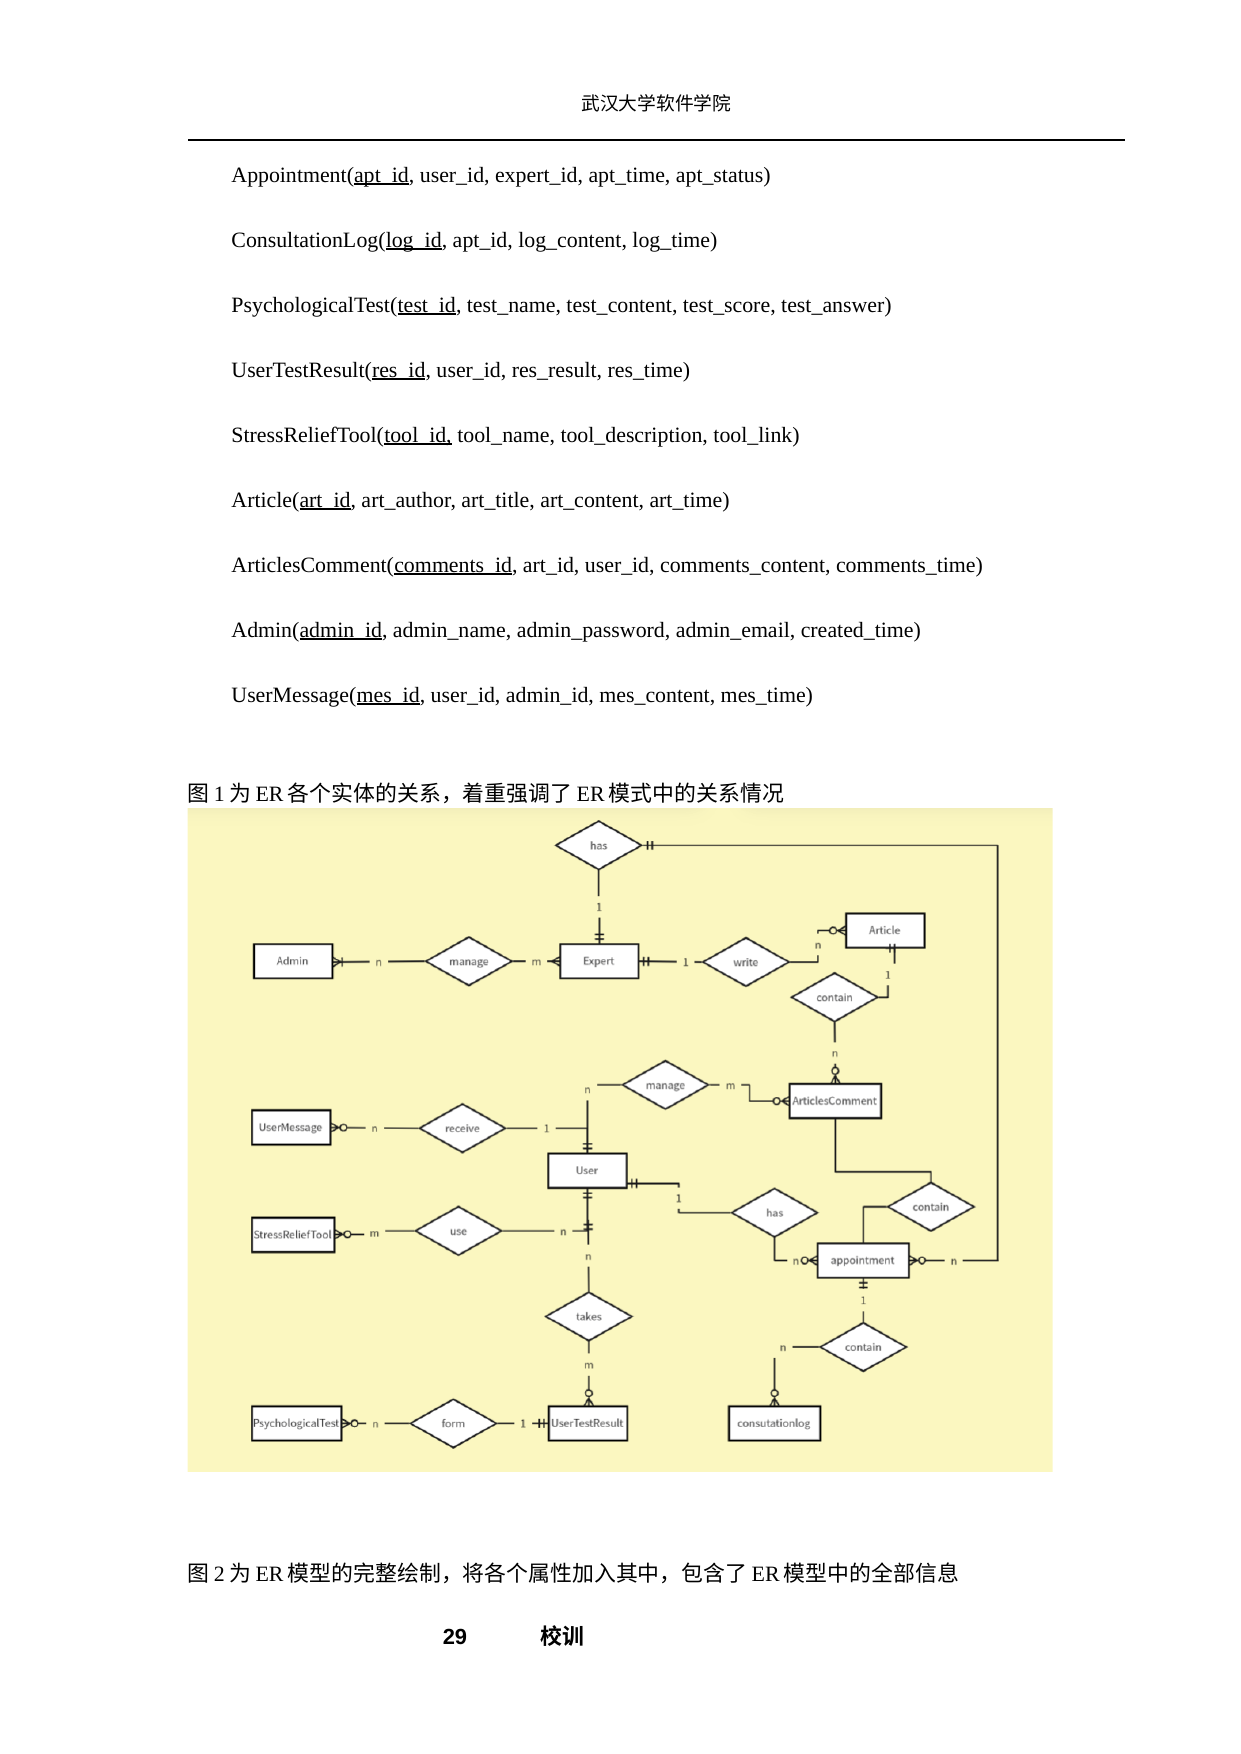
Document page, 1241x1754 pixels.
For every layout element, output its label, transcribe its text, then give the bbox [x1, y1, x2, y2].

text 图1为ER各个实体的关系，着重强调了ER模式中的关系情况 [187, 776, 1125, 808]
text ArticlesComment(comments_id, art_id, user_id, comments_content, comments_time) [187, 548, 1125, 581]
text ConsultationLog(log_id, apt_id, log_content, log_time) [187, 223, 1125, 256]
text 图2为ER模型的完整绘制，将各个属性加入其中，包含了ER模型中的全部信息 [187, 1556, 1125, 1588]
text PsychologicalTest(test_id, test_name, test_content, test_score, test_answer) [187, 288, 1125, 321]
text UserMessage(mes_id, user_id, admin_id, mes_content, mes_time) [187, 678, 1125, 711]
text Article(art_id, art_author, art_title, art_content, art_time) [187, 483, 1125, 516]
picture [187, 808, 1053, 1472]
text StressReliefTool(tool_id, tool_name, tool_description, tool_link) [187, 418, 1125, 451]
text UserTestResult(res_id, user_id, res_result, res_time) [187, 353, 1125, 386]
text Appointment(apt_id, user_id, expert_id, apt_time, apt_status) [187, 158, 1125, 191]
text Admin(admin_id, admin_name, admin_password, admin_email, created_time) [187, 613, 1125, 646]
